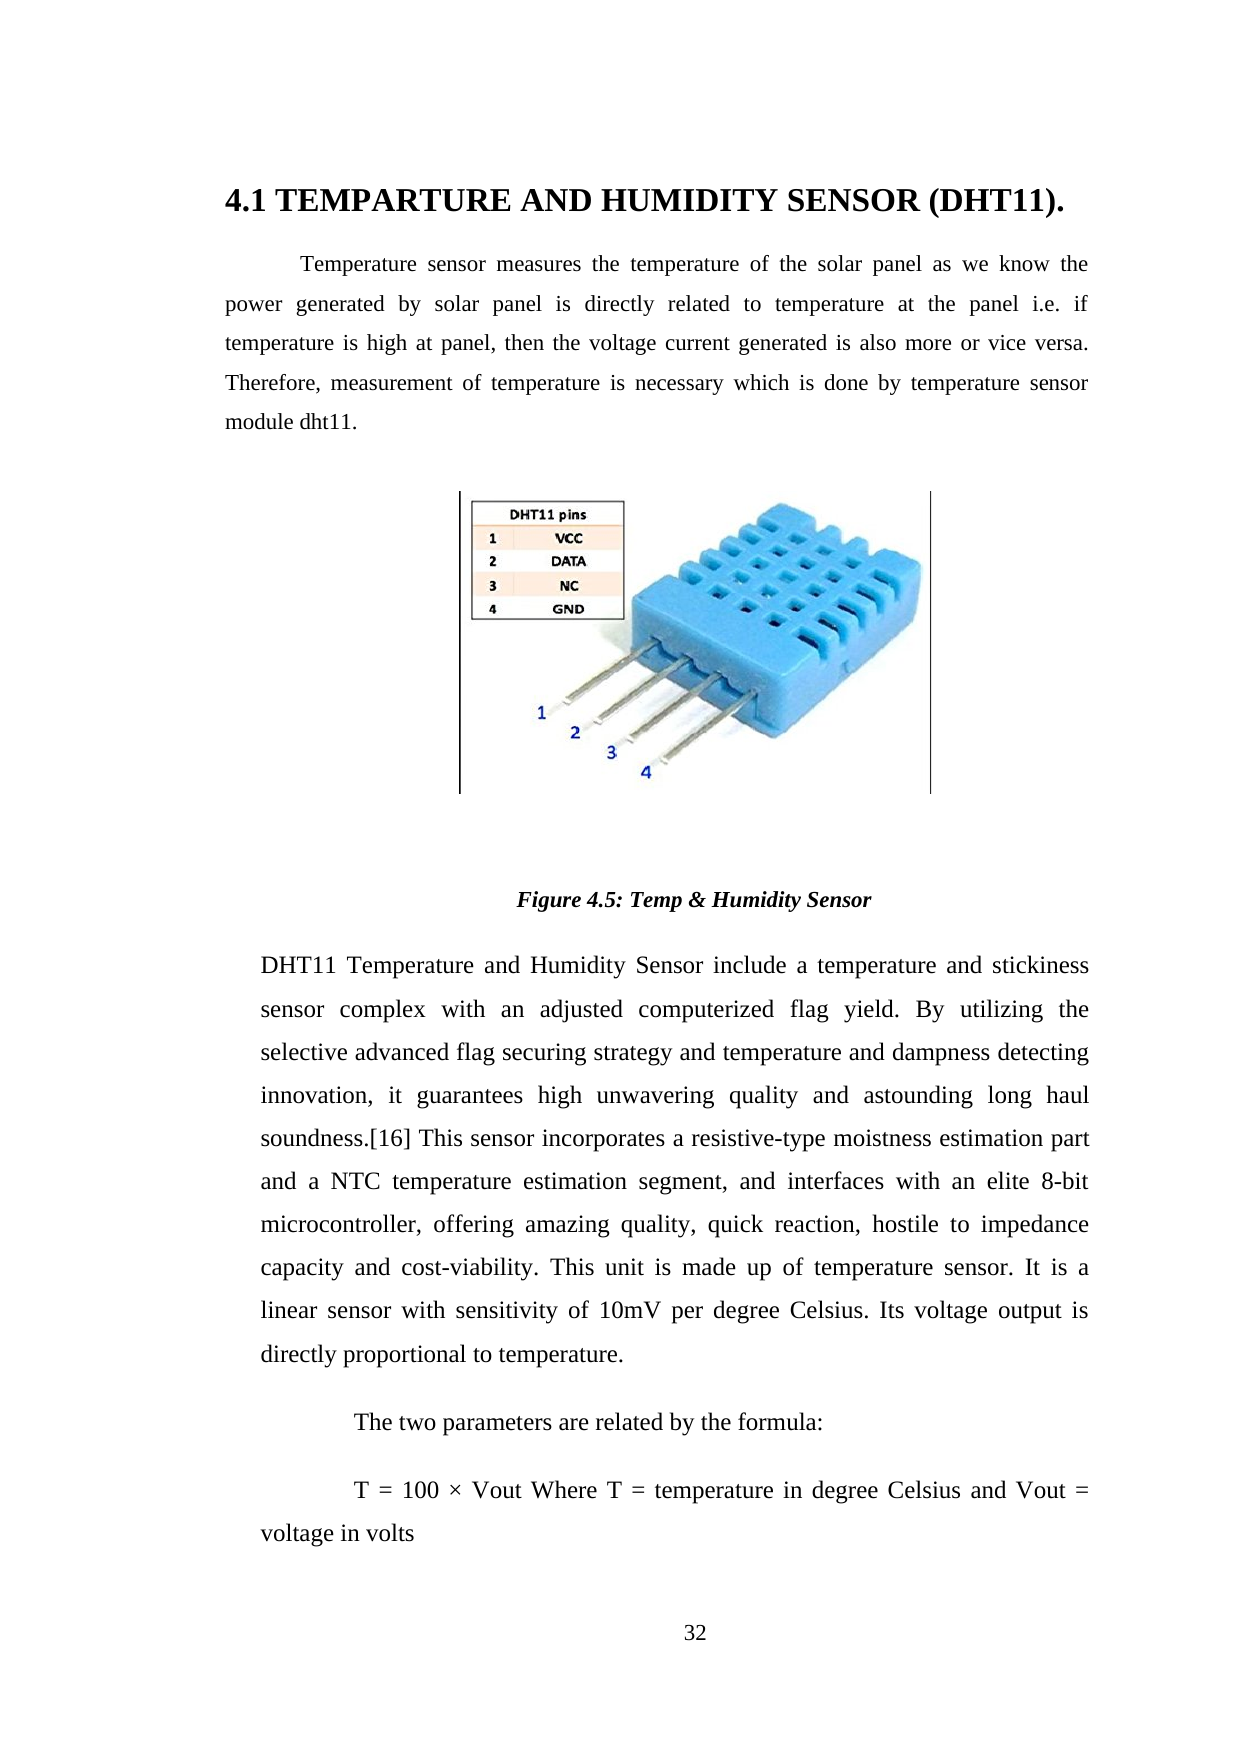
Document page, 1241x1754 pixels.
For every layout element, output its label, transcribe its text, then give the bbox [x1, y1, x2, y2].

text T = 100 × Vout Where T = temperature in degree Celsius and Vout = voltage in volts [260, 1475, 1090, 1547]
text Figure 4.5: Temp & Humidity Sensor [225, 886, 1090, 912]
text DHT11 Temperature and Humidity Sensor include a temperature and stickiness sensor complex with an adjusted computerized flag yield. By utilizing the selective advanced flag securing strategy and temperature and dampness detecting innovation, it guarantees high unwavering quality and astounding long haul soundness.[16] This sensor incorporates a resistive-type moistness estimation part and a NTC temperature estimation segment, and interfaces with an elite 8-bit microcontroller, offering amazing quality, quick reaction, hostile to impedance capacity and cost-viability. This unit is made up of temperature sensor. It is a linear sensor with sensitivity of 10mV per degree Celsius. Its voltage output is directly proportional to temperature. [260, 951, 1090, 1367]
text The two parameters are related by the formula: [260, 1407, 1090, 1436]
picture [459, 491, 932, 794]
text Temperature sensor measures the temperature of the solar panel as we know the power generated by solar panel is directly related to temperature at the panel i.e. if temperature is high at panel, then the voltage current generated is also more or vice versa. Therefore, measurement of temperature is necessary which is done by temperature sensor module dht11. [225, 250, 1090, 435]
text 4.1 TEMPARTURE AND HUMIDITY SENSOR (DHT11). [225, 180, 1090, 219]
